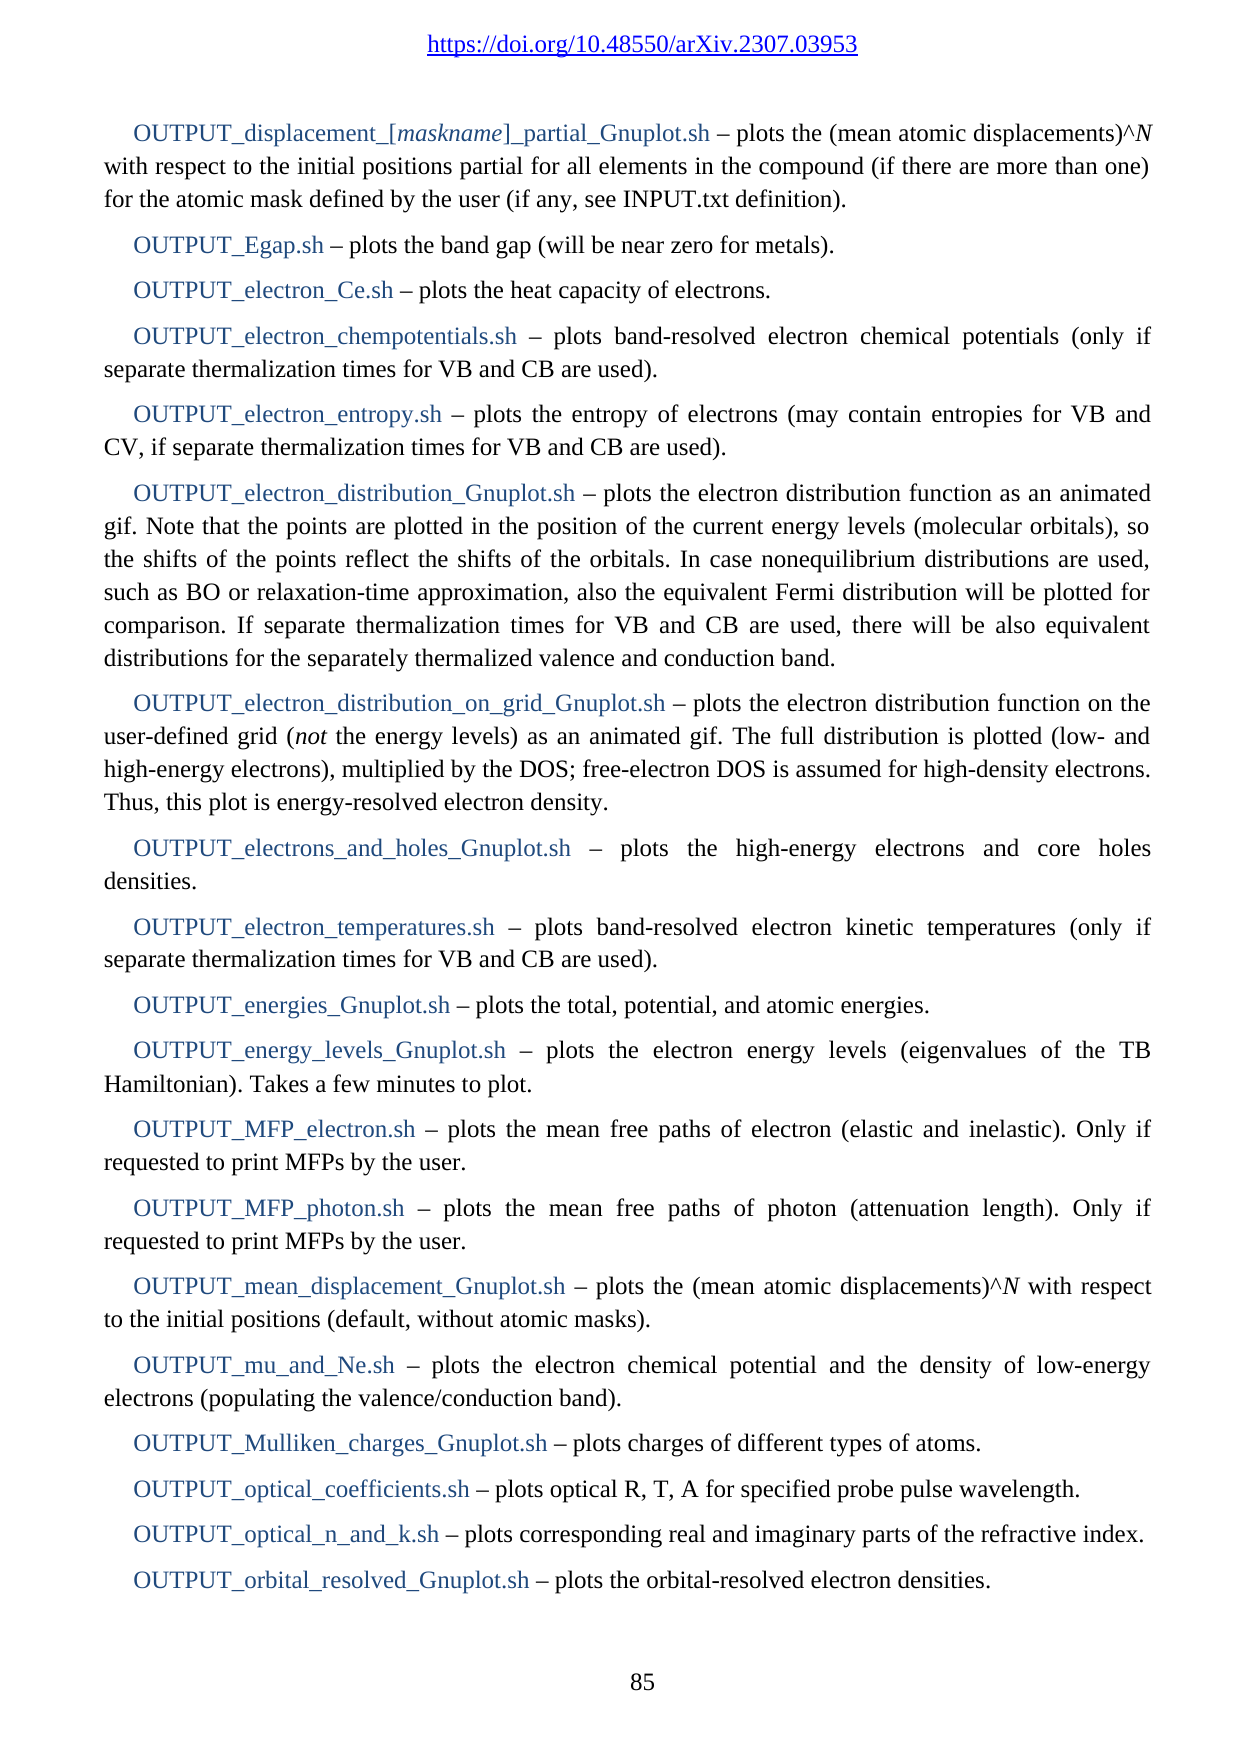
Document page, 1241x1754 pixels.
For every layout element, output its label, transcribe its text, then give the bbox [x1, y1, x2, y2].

text OUTPUT_electron_Ce.sh – plots the heat capacity of electrons. [103, 275, 1152, 304]
text OUTPUT_Mulliken_charges_Gnuplot.sh – plots charges of different types of atoms. [103, 1428, 1152, 1457]
text OUTPUT_electron_chempotentials.sh – plots band-resolved electron chemical potentials (only if separate thermalization times for VB and CB are used). [103, 321, 1152, 382]
text OUTPUT_electron_distribution_Gnuplot.sh – plots the electron distribution function as an animated gif. Note that the points are plotted in the position of the current energy levels (molecular orbitals), so the shifts of the points reflect the shifts of the orbitals. In case nonequilibrium distributions are used, such as BO or relaxation-time approximation, also the equivalent Fermi distribution will be plotted for comparison. If separate thermalization times for VB and CB are used, there will be also equivalent distributions for the separately thermalized valence and conduction band. [103, 478, 1152, 672]
text OUTPUT_displacement_[maskname]_partial_Gnuplot.sh – plots the (mean atomic displacements)^N with respect to the initial positions partial for all elements in the compound (if there are more than one) for the atomic mask defined by the user (if any, see INPUT.txt definition). [103, 118, 1152, 213]
text OUTPUT_orbital_resolved_Gnuplot.sh – plots the orbital-resolved electron densities. [103, 1565, 1152, 1594]
text OUTPUT_electrons_and_holes_Gnuplot.sh – plots the high-energy electrons and core holes densities. [103, 833, 1152, 895]
text OUTPUT_energy_levels_Gnuplot.sh – plots the electron energy levels (eigenvalues of the TB Hamiltonian). Takes a few minutes to plot. [103, 1036, 1152, 1097]
text OUTPUT_mean_displacement_Gnuplot.sh – plots the (mean atomic displacements)^N with respect to the initial positions (default, without atomic masks). [103, 1271, 1152, 1333]
text OUTPUT_MFP_photon.sh – plots the mean free paths of photon (attenuation length). Only if requested to print MFPs by the user. [103, 1193, 1152, 1254]
text OUTPUT_electron_entropy.sh – plots the entropy of electrons (may contain entropies for VB and CV, if separate thermalization times for VB and CB are used). [103, 399, 1152, 461]
text OUTPUT_electron_distribution_on_grid_Gnuplot.sh – plots the electron distribution function on the user-defined grid (not the energy levels) as an animated gif. The full distribution is plotted (low- and high-energy electrons), multiplied by the DOS; free-electron DOS is assumed for high-density electrons. Thus, this plot is energy-resolved electron density. [103, 688, 1152, 816]
text OUTPUT_mu_and_Ne.sh – plots the electron chemical potential and the density of low-energy electrons (populating the valence/conduction band). [103, 1350, 1152, 1412]
text OUTPUT_optical_coefficients.sh – plots optical R, T, A for specified probe pulse wavelength. [103, 1474, 1152, 1503]
text OUTPUT_electron_temperatures.sh – plots band-resolved electron kinetic temperatures (only if separate thermalization times for VB and CB are used). [103, 912, 1152, 973]
text OUTPUT_energies_Gnuplot.sh – plots the total, potential, and atomic energies. [103, 990, 1152, 1019]
text OUTPUT_Egap.sh – plots the band gap (will be near zero for metals). [103, 230, 1152, 258]
text OUTPUT_MFP_electron.sh – plots the mean free paths of electron (elastic and inelastic). Only if requested to print MFPs by the user. [103, 1114, 1152, 1176]
text OUTPUT_optical_n_and_k.sh – plots corresponding real and imaginary parts of the refractive index. [103, 1519, 1152, 1548]
